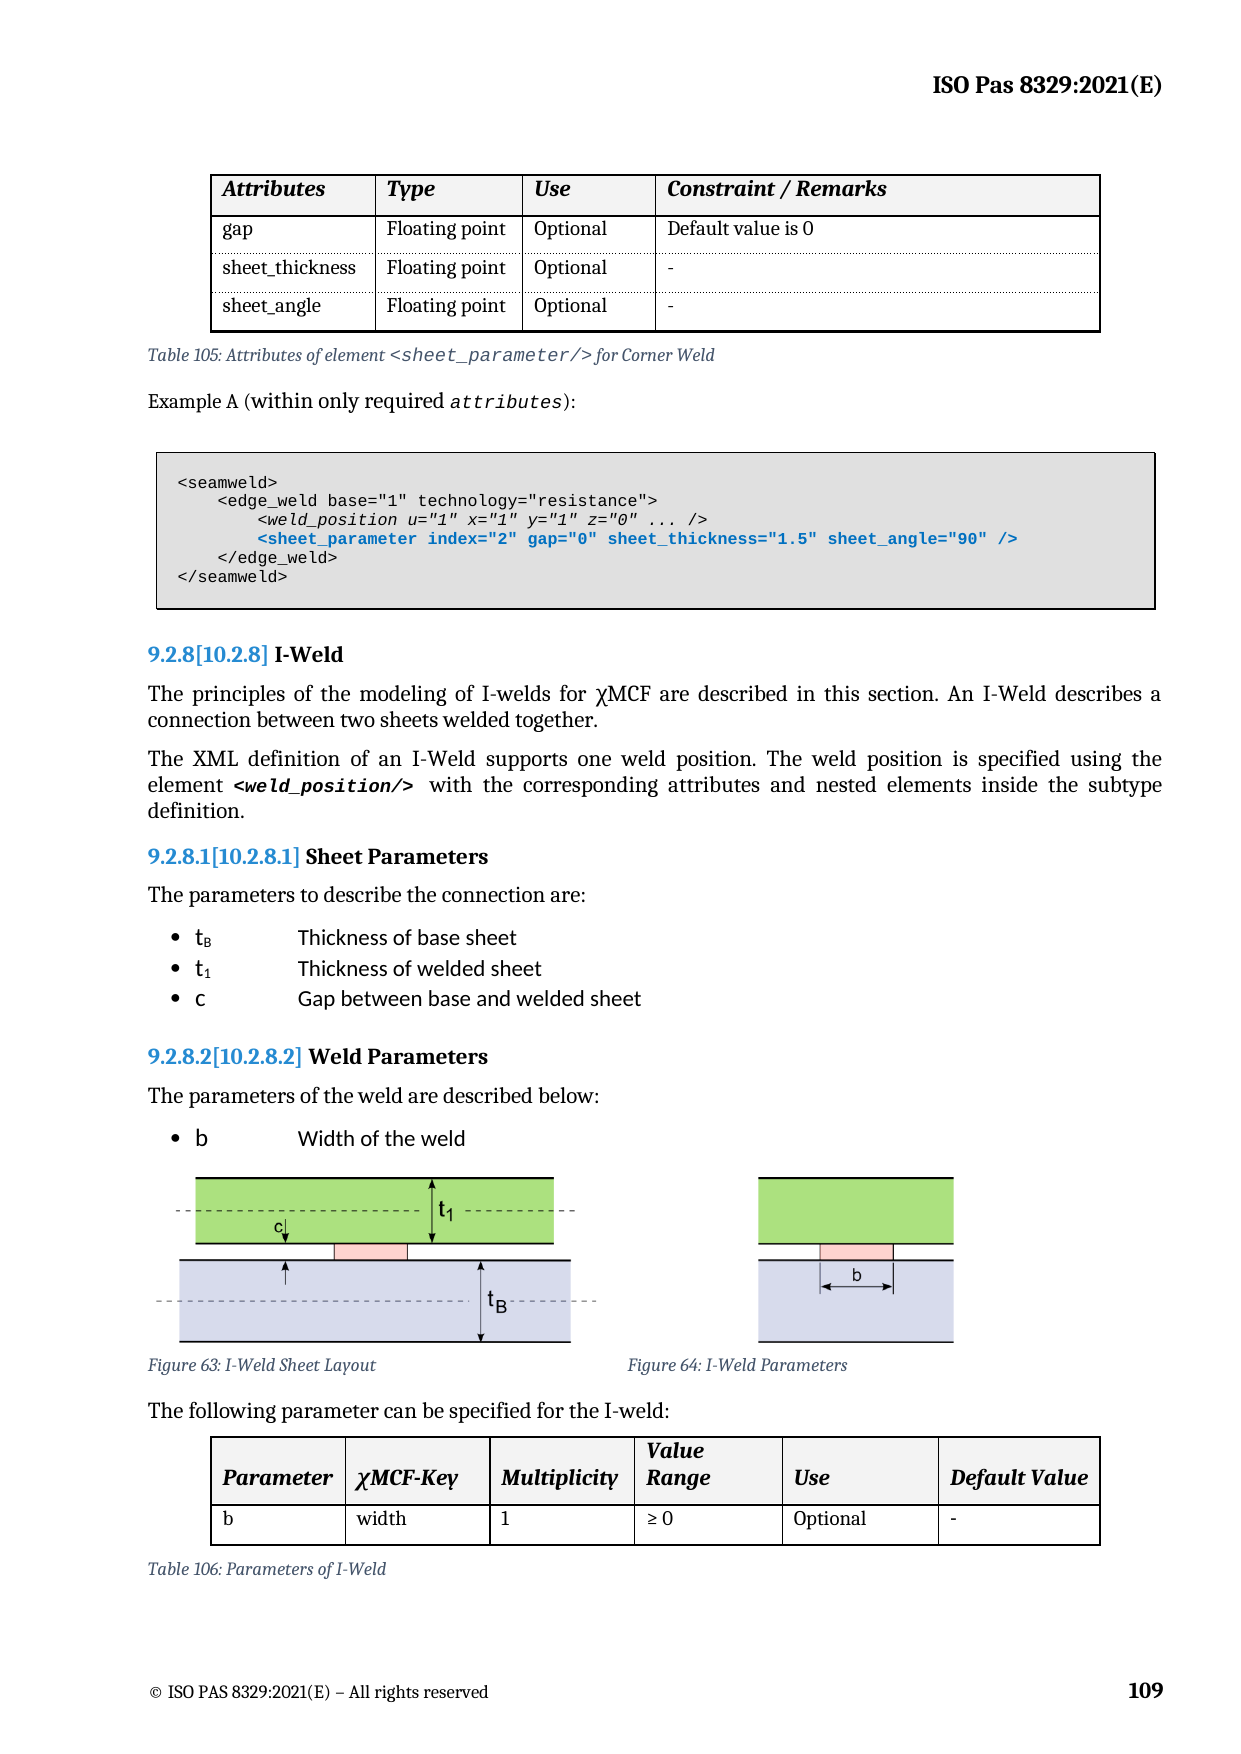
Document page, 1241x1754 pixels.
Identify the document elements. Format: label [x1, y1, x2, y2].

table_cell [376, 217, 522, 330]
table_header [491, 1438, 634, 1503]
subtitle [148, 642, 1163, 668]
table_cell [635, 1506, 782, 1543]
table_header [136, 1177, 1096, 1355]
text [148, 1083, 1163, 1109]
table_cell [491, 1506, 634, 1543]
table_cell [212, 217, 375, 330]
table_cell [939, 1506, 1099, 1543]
picture [156, 1177, 597, 1343]
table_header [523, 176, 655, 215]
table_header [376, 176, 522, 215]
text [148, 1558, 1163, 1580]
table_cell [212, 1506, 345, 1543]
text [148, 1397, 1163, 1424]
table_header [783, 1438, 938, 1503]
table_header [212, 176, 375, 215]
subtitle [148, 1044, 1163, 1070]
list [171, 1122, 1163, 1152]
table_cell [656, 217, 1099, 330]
picture [758, 1177, 954, 1343]
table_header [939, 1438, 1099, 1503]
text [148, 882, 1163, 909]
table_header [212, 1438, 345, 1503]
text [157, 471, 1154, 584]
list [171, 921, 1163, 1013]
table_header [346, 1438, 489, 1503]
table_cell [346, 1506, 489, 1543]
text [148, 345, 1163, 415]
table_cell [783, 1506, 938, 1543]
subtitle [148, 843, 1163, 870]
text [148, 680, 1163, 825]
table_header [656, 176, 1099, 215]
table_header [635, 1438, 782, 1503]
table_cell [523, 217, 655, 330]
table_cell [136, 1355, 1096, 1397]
